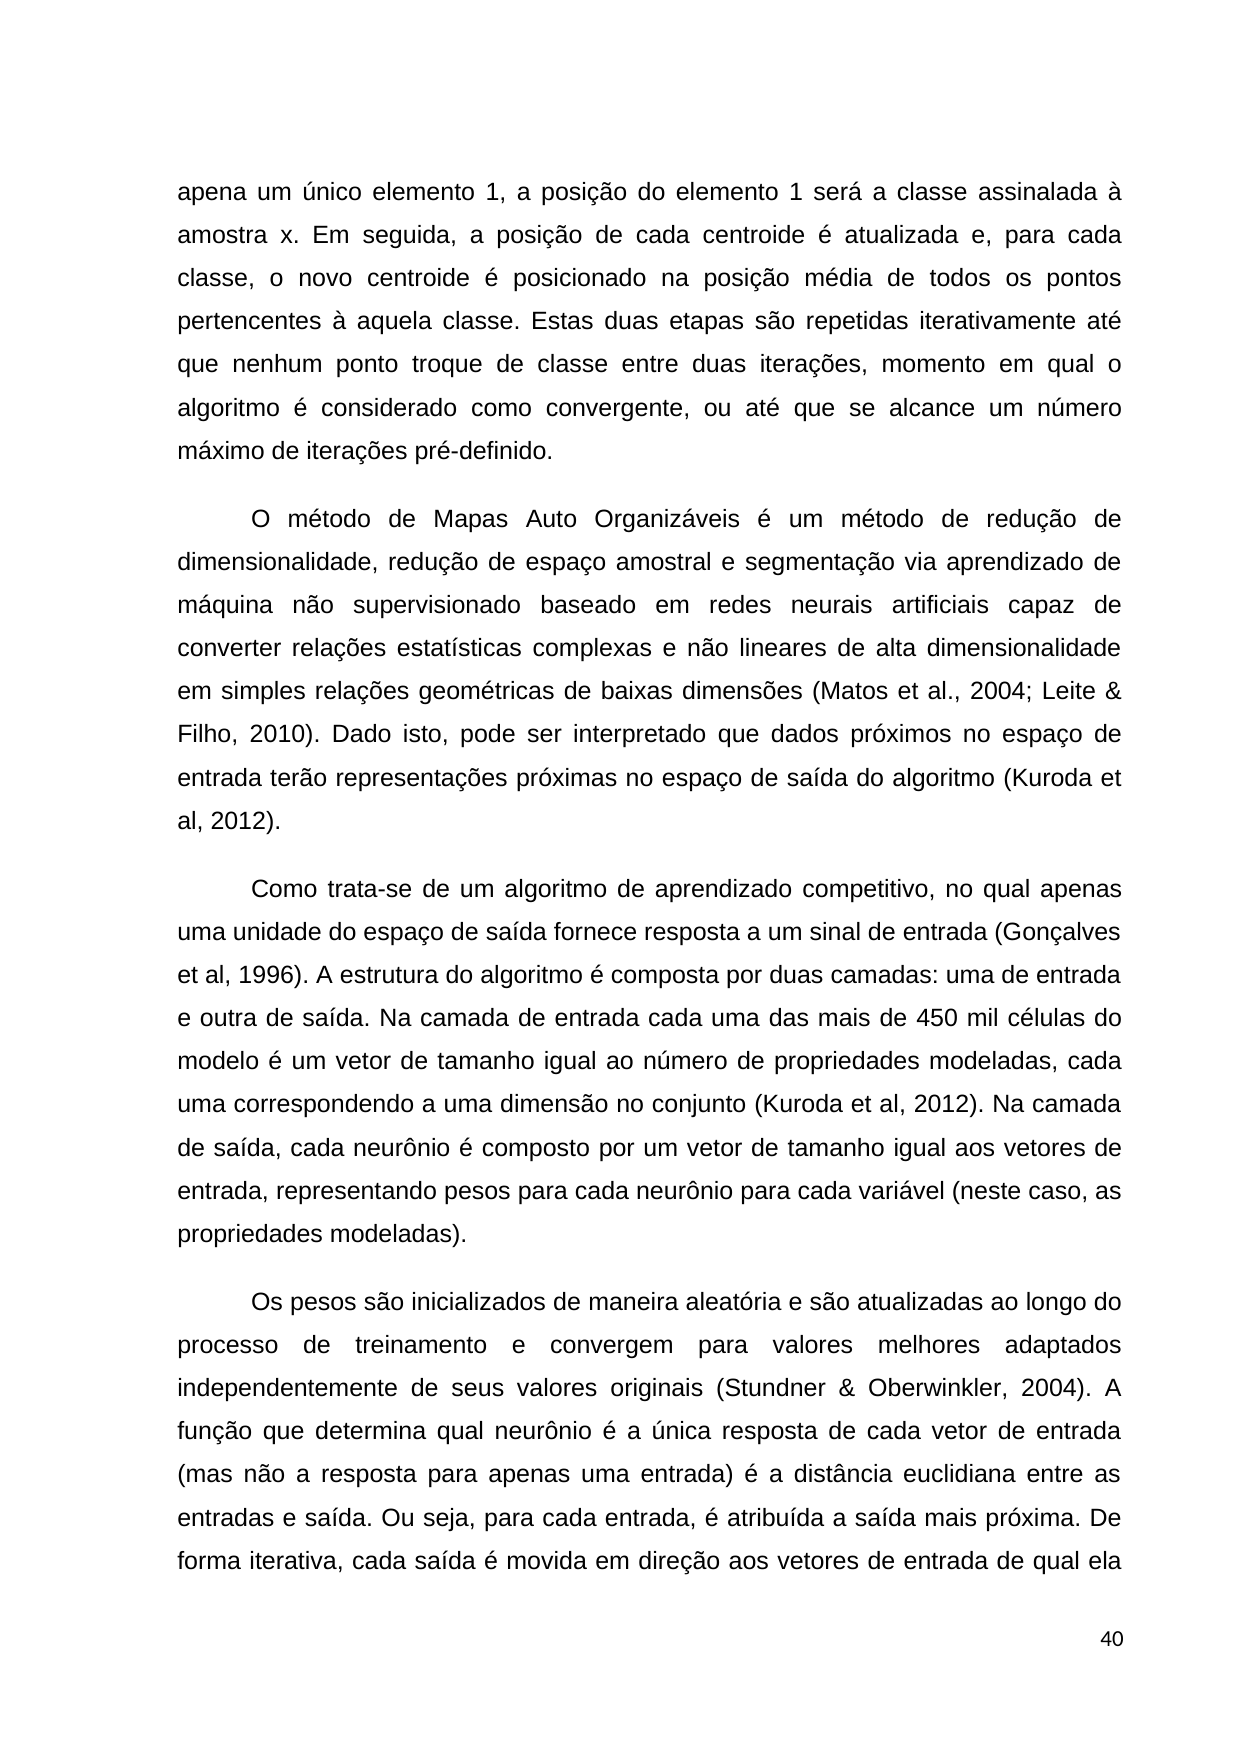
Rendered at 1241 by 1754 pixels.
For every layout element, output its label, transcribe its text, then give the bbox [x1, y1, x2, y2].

text O método de Mapas Auto Organizáveis é um método de redução de dimensionalidade, redução de espaço amostral e segmentação via aprendizado de máquina não supervisionado baseado em redes neurais artificiais capaz de converter relações estatísticas complexas e não lineares de alta dimensionalidade em simples relações geométricas de baixas dimensões (Matos et al., 2004; Leite & Filho, 2010). Dado isto, pode ser interpretado que dados próximos no espaço de entrada terão representações próximas no espaço de saída do algoritmo (Kuroda et al, 2012). [177, 504, 1123, 834]
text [177, 177, 1123, 464]
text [177, 1287, 1123, 1574]
text Como trata-se de um algoritmo de aprendizado competitivo, no qual apenas uma unidade do espaço de saída fornece resposta a um sinal de entrada (Gonçalves et al, 1996). A estrutura do algoritmo é composta por duas camadas: uma de entrada e outra de saída. Na camada de entrada cada uma das mais de 450 mil células do modelo é um vetor de tamanho igual ao número de propriedades modeladas, cada uma correspondendo a uma dimensão no conjunto (Kuroda et al, 2012). Na camada de saída, cada neurônio é composto por um vetor de tamanho igual aos vetores de entrada, representando pesos para cada neurônio para cada variável (neste caso, as propriedades modeladas). [177, 874, 1123, 1248]
